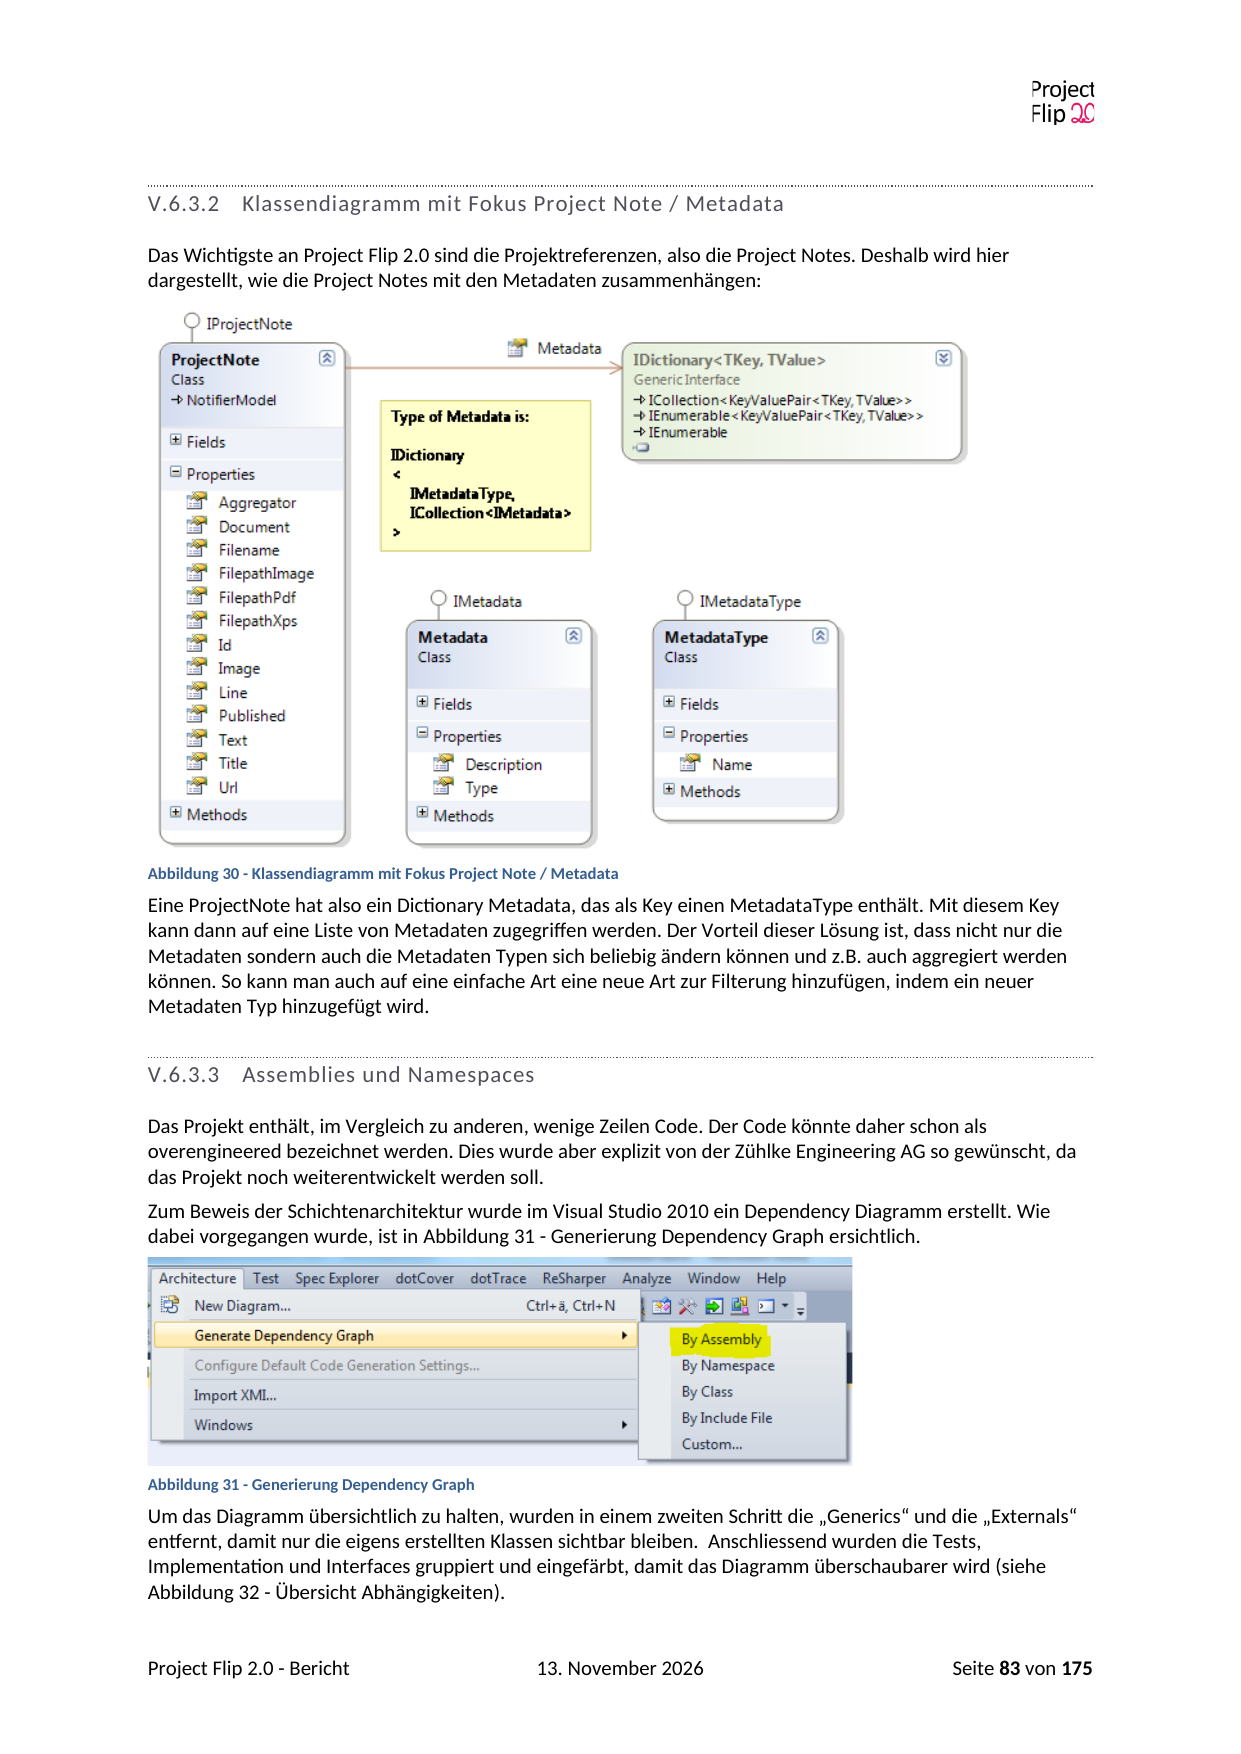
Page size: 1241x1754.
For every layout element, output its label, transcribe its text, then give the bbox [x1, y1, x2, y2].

picture [147, 1257, 853, 1466]
text Zum Beweis der Schichtenarchitektur wurde im Visual Studio 2010 ein Dependency Diagramm erstellt. Wie dabei vorgegangen wurde, ist in Abbildung 31 - Generierung Dependency Graph ersichtlich. [148, 1198, 1093, 1249]
text Das Wichtigste an Project Flip 2.0 sind die Projektreferenzen, also die Project Notes. Deshalb wird hier dargestellt, wie die Project Notes mit den Metadaten zusammenhängen: [148, 242, 1093, 293]
subtitle Assemblies und Namespaces [148, 1057, 1093, 1088]
text Das Projekt enthält, im Vergleich zu anderen, wenige Zeilen Code. Der Code könnte daher schon als overengineered bezeichnet werden. Dies wurde aber explizit von der Zühlke Engineering AG so gewünscht, da das Projekt noch weiterentwickelt werden soll. [148, 1113, 1093, 1189]
text Um das Diagramm übersichtlich zu halten, wurden in einem zweiten Schritt die „Generics“ und die „Externals“ entfernt, damit nur die eigens erstellten Klassen sichtbar bleiben. Anschliessend wurden die Tests, Implementation und Interfaces gruppiert und eingefärbt, damit das Diagramm überschaubarer wird (siehe Abbildung 32 - Übersicht Abhängigkeiten). [148, 1503, 1093, 1604]
text Eine ProjectNote hat also ein Dictionary Metadata, das als Key einen MetadataType enthält. Mit diesem Key kann dann auf eine Liste von Metadaten zugegriffen werden. Der Vorteil dieser Lösung ist, dass nicht nur die Metadaten sondern auch die Metadaten Typen sich beliebig ändern können und z.B. auch aggregiert werden können. So kann man auch auf eine einfache Art eine neue Art zur Filterung hinzufügen, indem ein neuer Metadaten Typ hinzugefügt wird. [148, 892, 1093, 1019]
subtitle Klassendiagramm mit Fokus Project Note / Metadata [148, 185, 1093, 217]
picture [147, 301, 973, 855]
picture [1081, 79, 1097, 124]
